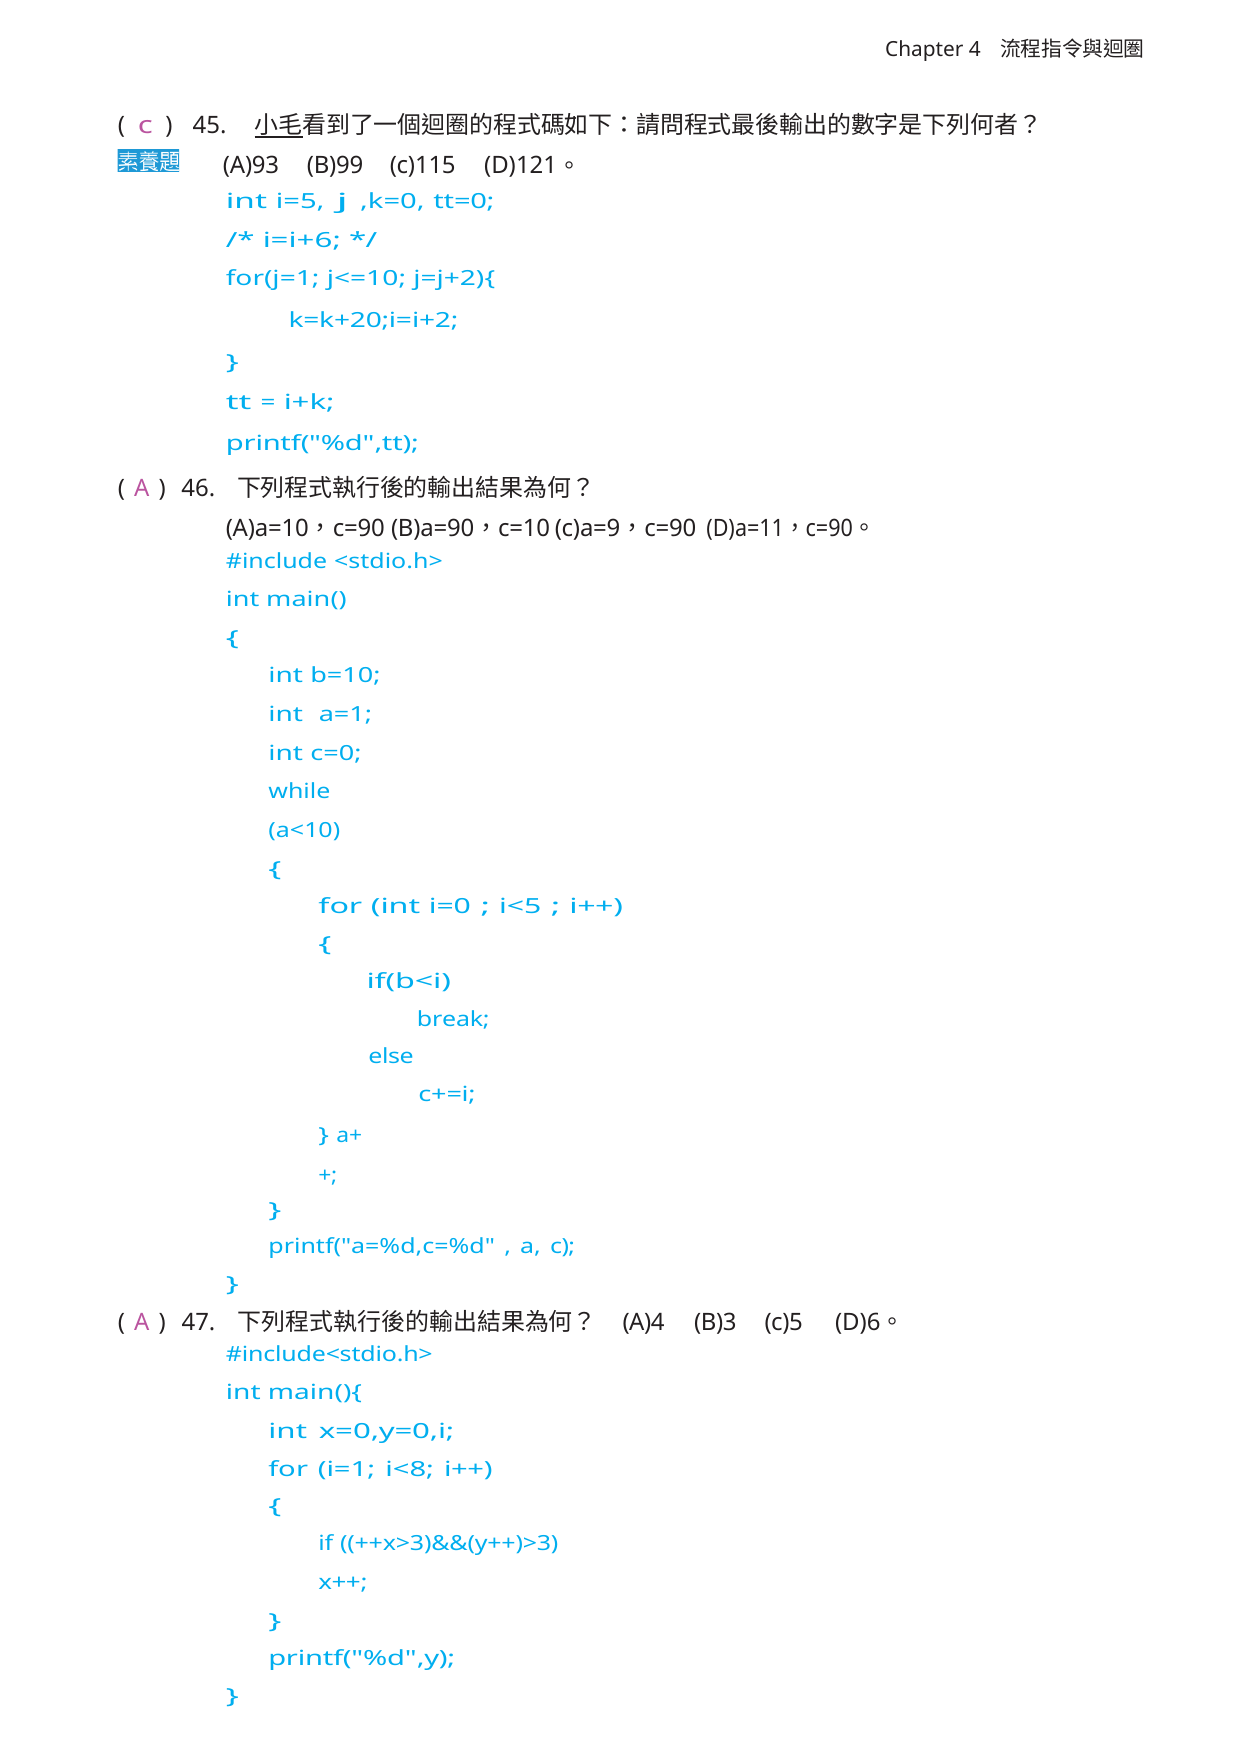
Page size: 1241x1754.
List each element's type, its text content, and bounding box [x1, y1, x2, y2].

text printf("%d",y); [268, 1643, 1196, 1672]
text for (i=1; i<8; i++) [268, 1454, 1196, 1482]
text int b=10; int a=1; int c=0; while (a<10) [268, 661, 406, 844]
text Chapter 4 流程指令與迴圏 [0, 32, 1145, 63]
text c+=i; [418, 1079, 1196, 1107]
text { [226, 623, 1196, 652]
text int i=5, j ,k=0, tt=0; [226, 186, 1196, 214]
text ( A ) 47. 下列程式執行後的輸出結果為何？ (A)4 (B)3 (c)5 (D)6。 [118, 1302, 1196, 1337]
text } [226, 1269, 1196, 1297]
picture [117, 149, 180, 172]
text break; [0, 1004, 906, 1032]
text } [226, 1681, 1196, 1709]
text { [268, 1491, 1196, 1519]
text { [318, 929, 1196, 957]
text else [368, 1041, 414, 1070]
text ( A ) 46. 下列程式執行後的輸出結果為何？ [118, 469, 1196, 504]
text (A)93 (B)99 (c)115 (D)121。 [223, 142, 1196, 183]
text } [226, 347, 1196, 376]
text } [268, 1606, 1196, 1634]
text { [268, 854, 1196, 883]
text } [268, 1199, 364, 1223]
text (A)a=10，c=90 (B)a=90，c=10 (c)a=9，c=90 (D)a=11，c=90。 [226, 504, 1196, 544]
text if ((++x>3)&&(y++)>3) x++; [318, 1528, 582, 1596]
text } a++; [318, 1121, 364, 1188]
text printf("a=%d,c=%d" , a, c); [268, 1231, 1196, 1260]
text tt = i+k; printf("%d",tt); [226, 387, 458, 456]
text if(b<i) [0, 966, 817, 995]
text /* i=i+6; */ [226, 226, 1196, 254]
text for (int i=0 ; i<5 ; i++) [318, 892, 1196, 920]
text ( c ) 45. 小毛看到了一個迴圈的程式碼如下：請問程式最後輸出的數字是下列何者？ [118, 102, 1196, 142]
text #include <stdio.h> int main() [226, 546, 444, 613]
text #include<stdio.h> int main(){ [226, 1339, 444, 1406]
text for(j=1; j<=10; j=j+2){ k=k+20;i=i+2; [226, 263, 580, 333]
text int x=0,y=0,i; [268, 1416, 1196, 1445]
